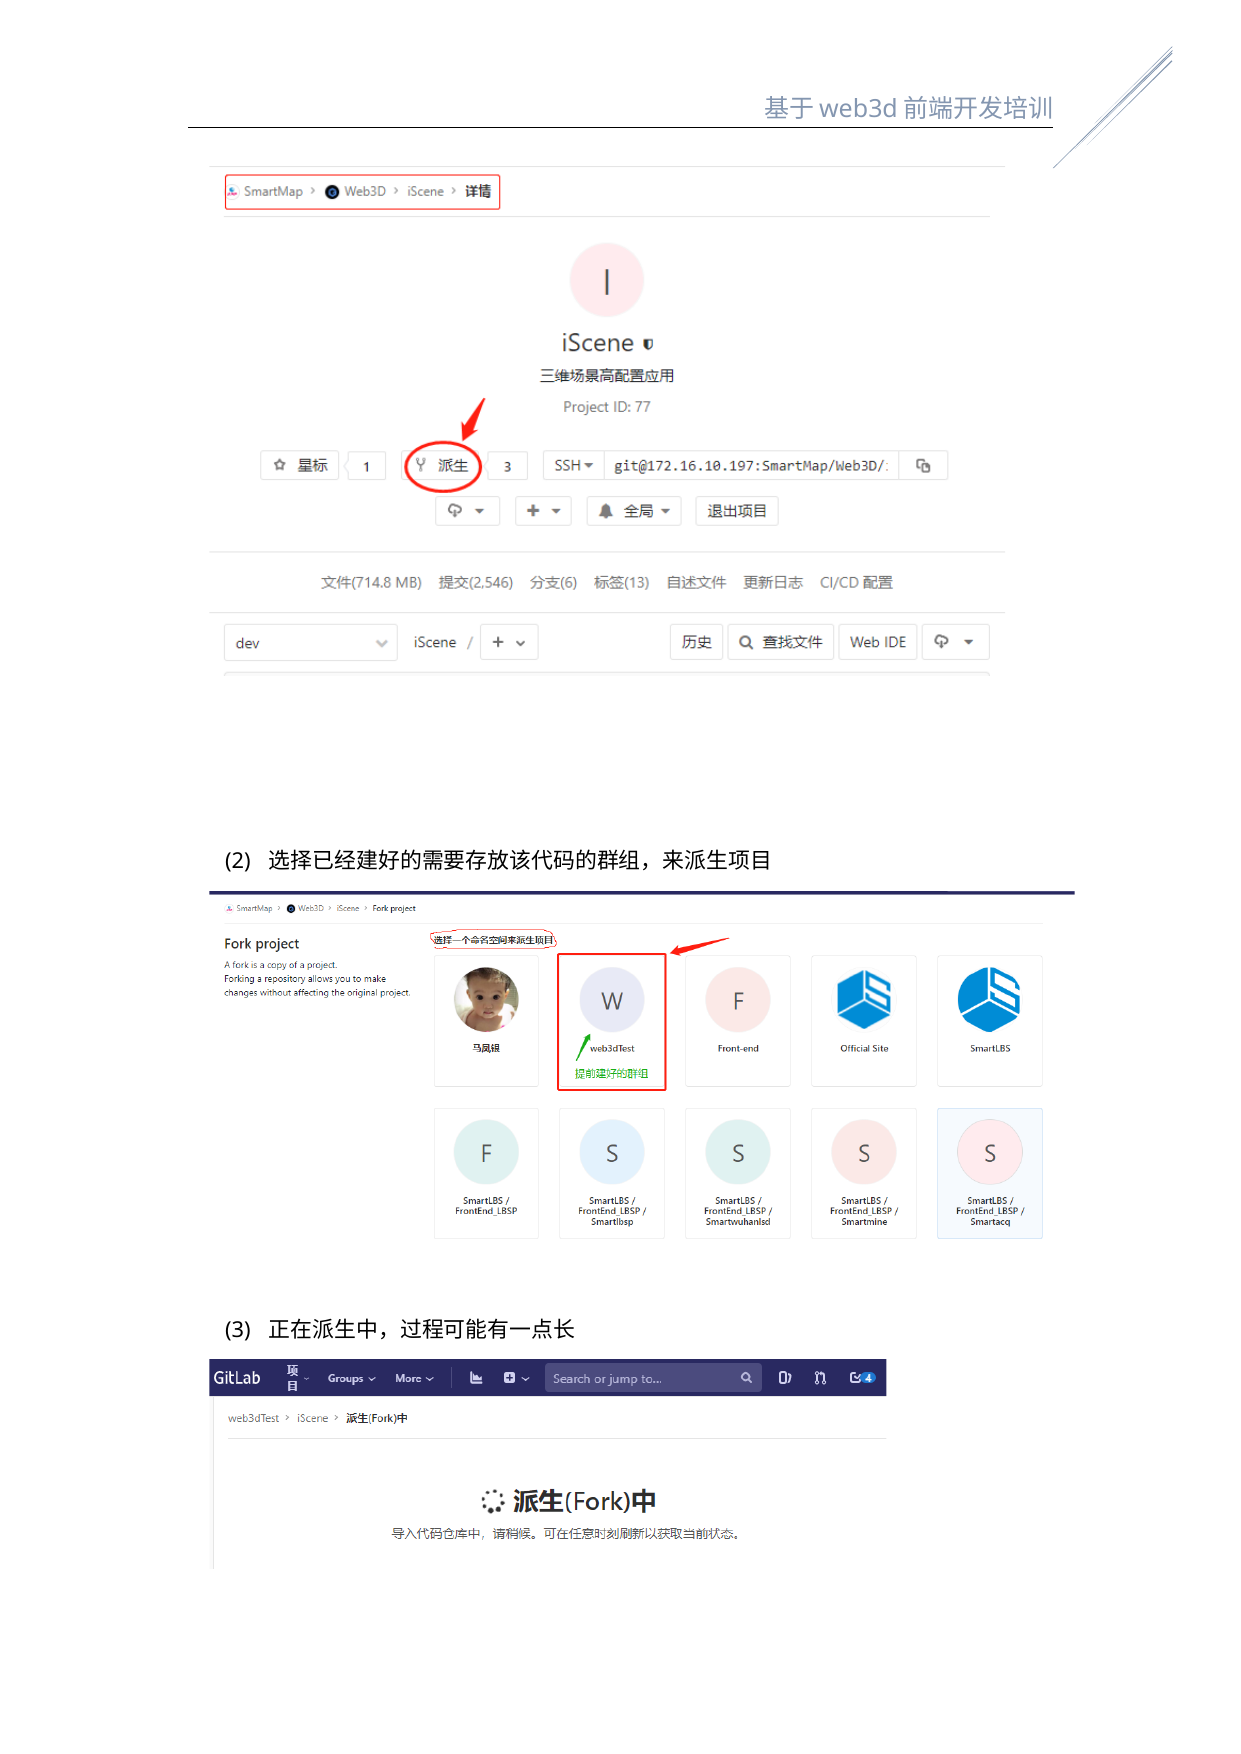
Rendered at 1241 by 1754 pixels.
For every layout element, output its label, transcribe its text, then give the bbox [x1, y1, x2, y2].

picture [209, 891, 1075, 1248]
picture [209, 1359, 887, 1569]
list 选择已经建好的需要存放该代码的群组，来派生项目 [225, 843, 1053, 876]
list 正在派生中，过程可能有一点长 [225, 1311, 1053, 1344]
picture [209, 166, 1006, 676]
